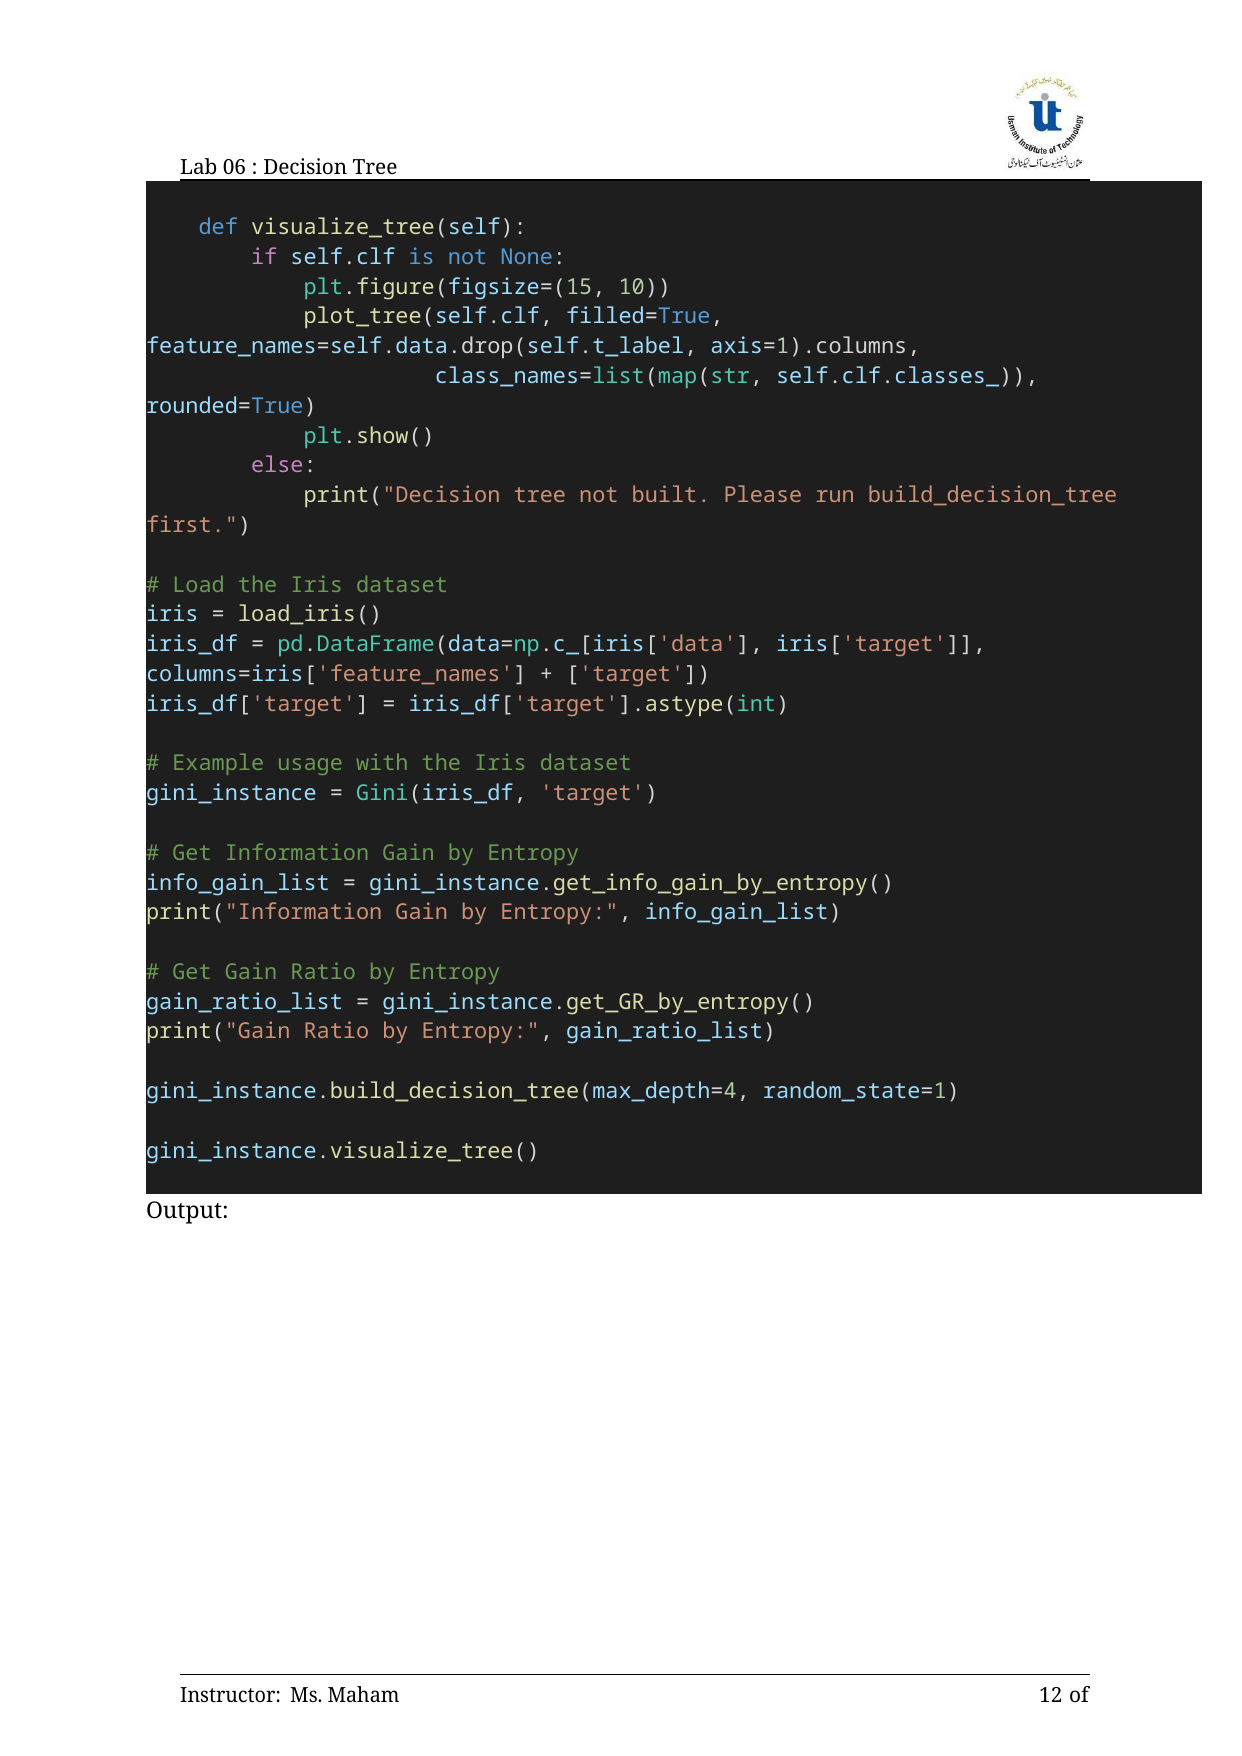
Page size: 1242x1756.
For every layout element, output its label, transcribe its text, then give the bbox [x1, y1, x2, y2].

text # Get Gain Ratio by Entropy [146, 956, 1202, 986]
text info_gain_list = gini_instance.get_info_gain_by_entropy() [146, 866, 1202, 896]
text if self.clf is not None: [146, 241, 1202, 271]
text plt.show() [146, 419, 1202, 449]
text Output: [146, 1194, 1202, 1225]
text # Get Information Gain by Entropy [146, 837, 1202, 866]
text iris_df['target'] = iris_df['target'].astype(int) [146, 688, 1202, 717]
text print("Information Gain by Entropy:", info_gain_list) [146, 896, 1202, 926]
text gini_instance.visualize_tree() [146, 1134, 1202, 1164]
text plot_tree(self.clf, filled=True, feature_names=self.data.drop(self.t_label, axis=1).columns, [146, 300, 1202, 360]
text # Load the Iris dataset [146, 568, 1202, 598]
text else: [146, 449, 1202, 479]
text def visualize_tree(self): [146, 211, 1202, 241]
text gain_ratio_list = gini_instance.get_GR_by_entropy() [146, 986, 1202, 1015]
text iris_df = pd.DataFrame(data=np.c_[iris['data'], iris['target']], columns=iris['feature_names'] + ['target']) [146, 628, 1202, 688]
text print("Decision tree not built. Please run build_decision_tree first.") [146, 479, 1202, 539]
text iris = load_iris() [146, 598, 1202, 628]
text gini_instance.build_decision_tree(max_depth=4, random_state=1) [146, 1075, 1202, 1105]
text print("Gain Ratio by Entropy:", gain_ratio_list) [146, 1015, 1202, 1045]
text # Example usage with the Iris dataset [146, 747, 1202, 777]
picture [1004, 73, 1085, 170]
text gini_instance = Gini(iris_df, 'target') [146, 777, 1202, 807]
text plt.figure(figsize=(15, 10)) [146, 271, 1202, 300]
text class_names=list(map(str, self.clf.classes_)), rounded=True) [146, 360, 1202, 419]
